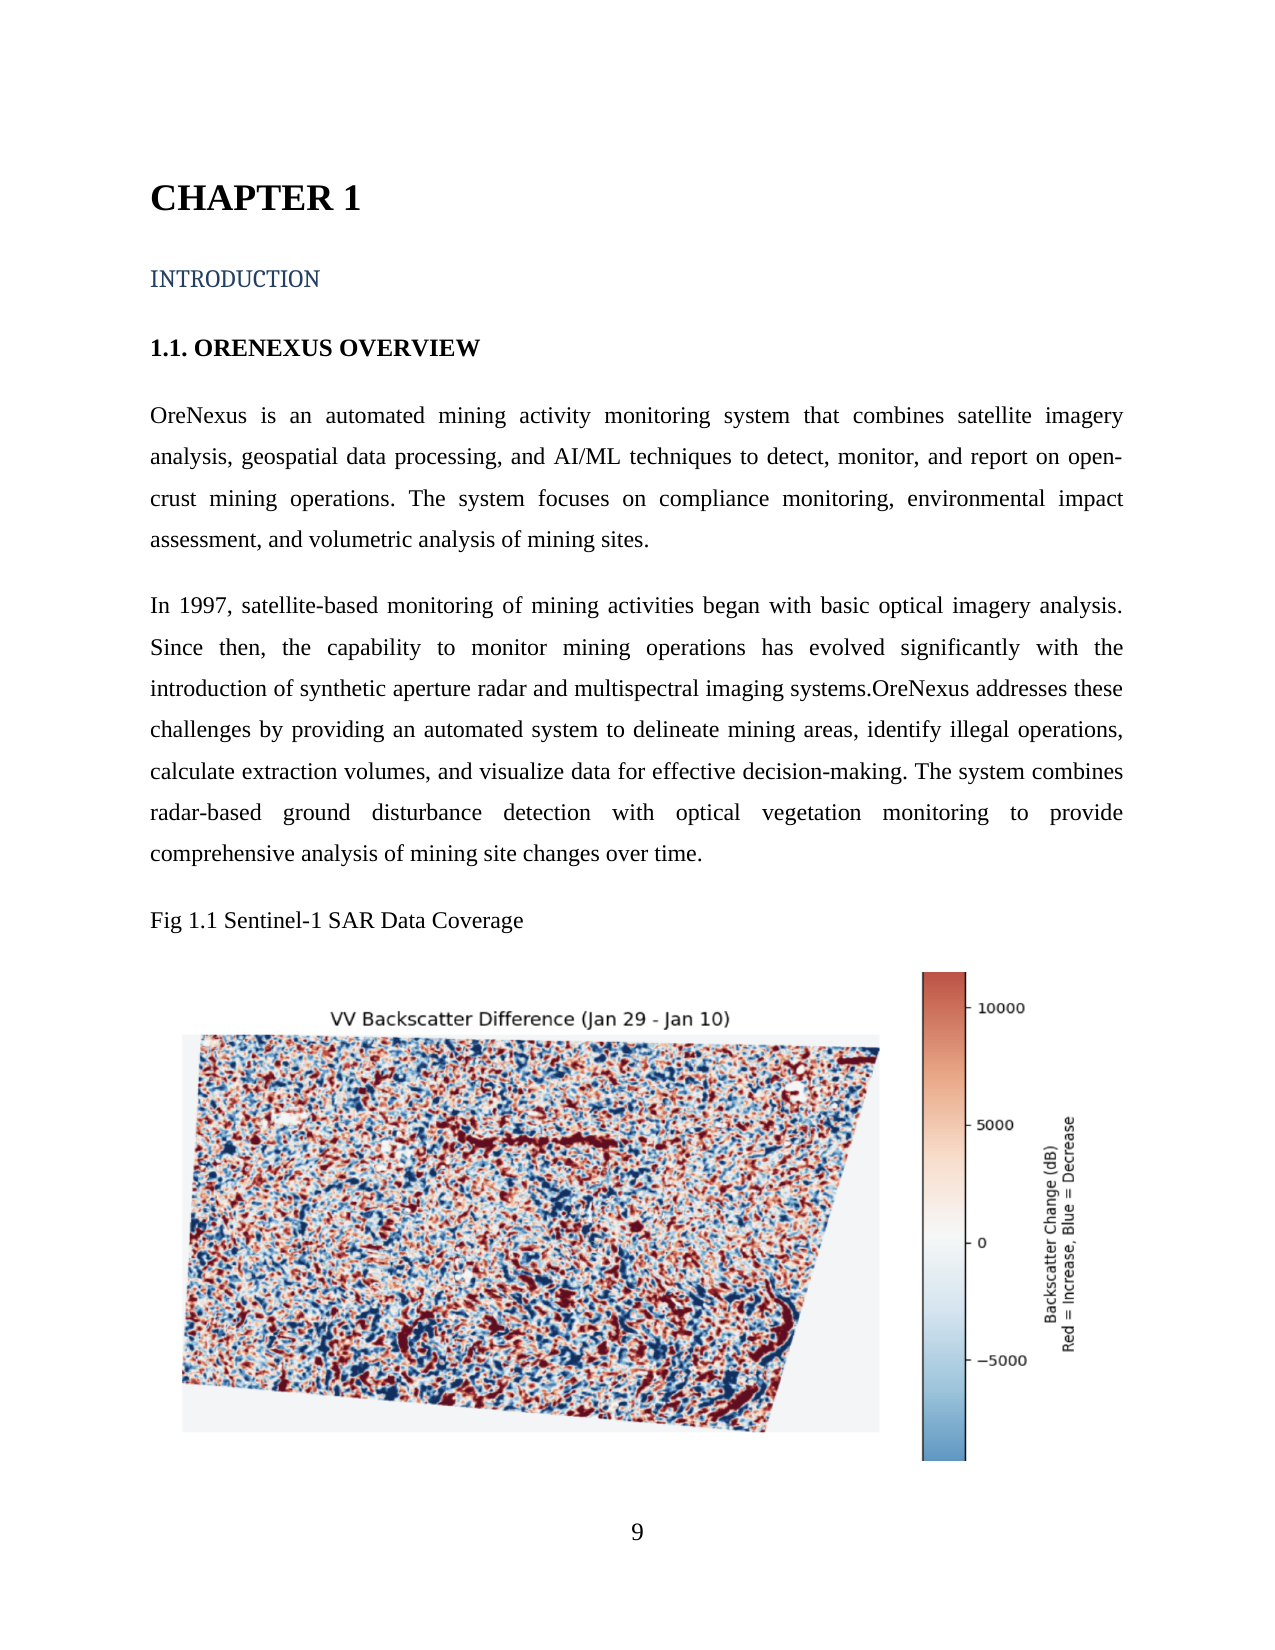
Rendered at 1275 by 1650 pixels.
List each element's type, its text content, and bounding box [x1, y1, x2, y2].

picture [150, 972, 1124, 1461]
text In 1997, satellite-based monitoring of mining activities began with basic optical imagery analysis. Since then, the capability to monitor mining operations has evolved significantly with the introduction of synthetic aperture radar and multispectral imaging systems.OreNexus addresses these challenges by providing an automated system to delineate mining areas, identify illegal operations, calculate extraction volumes, and visualize data for effective decision-making. The system combines radar-based ground disturbance detection with optical vegetation monitoring to provide comprehensive analysis of mining site changes over time. [150, 591, 1125, 867]
subtitle CHAPTER 1 [150, 175, 1125, 218]
text OreNexus is an automated mining activity monitoring system that combines satellite imagery analysis, geospatial data processing, and AI/ML techniques to detect, monitor, and report on open-crust mining operations. The system focuses on compliance monitoring, environmental impact assessment, and volumetric analysis of mining sites. [150, 401, 1125, 553]
subtitle 1.1. ORENEXUS OVERVIEW [150, 333, 1125, 362]
text Fig 1.1 Sentinel-1 SAR Data Coverage [150, 906, 1125, 933]
subtitle INTRODUCTION [150, 265, 1125, 293]
